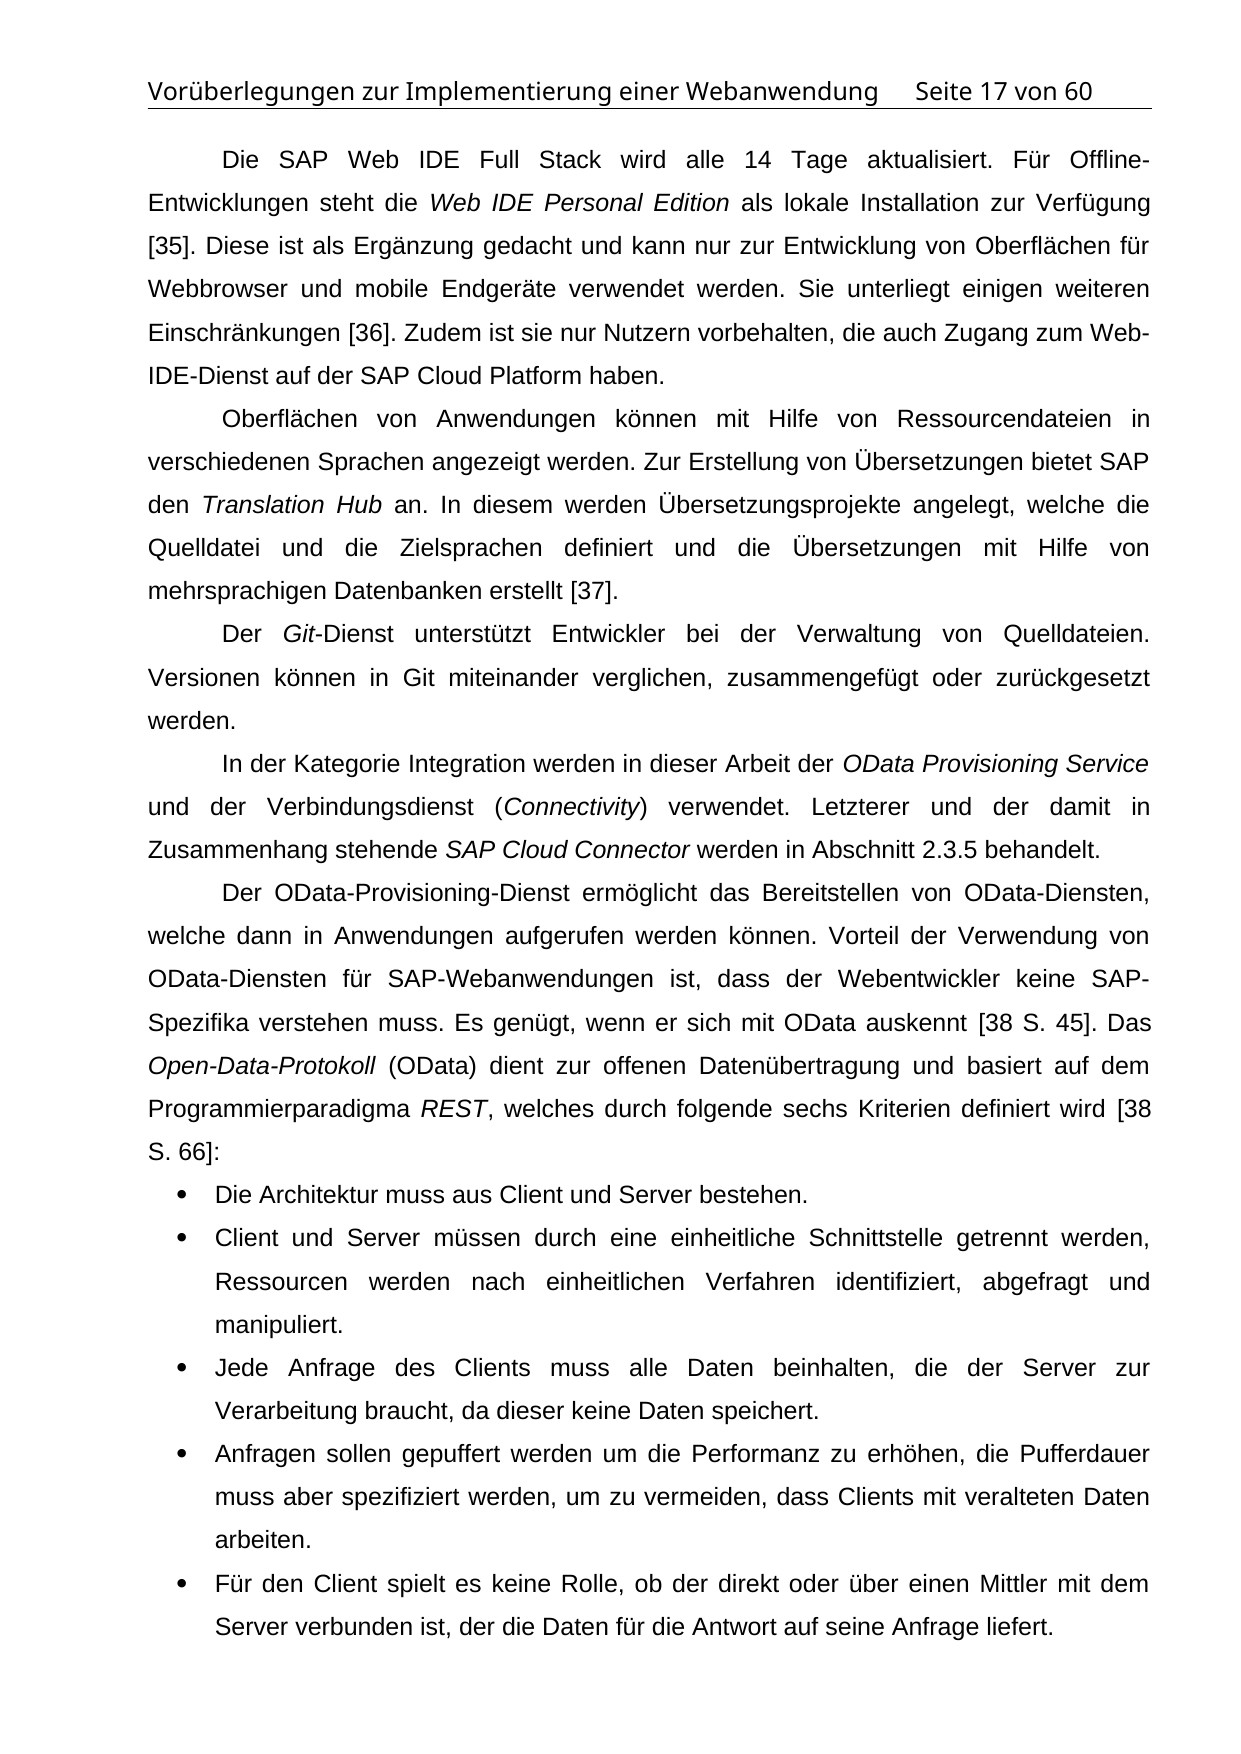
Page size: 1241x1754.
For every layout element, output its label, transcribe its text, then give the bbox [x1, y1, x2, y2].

list Client und Server müssen durch eine einheitliche Schnittstelle getrennt werden, Ressourcen werden nach einheitlichen Verfahren identifiziert, abgefragt und manipuliert. [177, 1223, 1152, 1338]
text Der Git-Dienst unterstützt Entwickler bei der Verwaltung von Quelldateien. Versionen können in Git miteinander verglichen, zusammengefügt oder zurückgesetzt werden. [148, 619, 1152, 734]
text Die SAP Web IDE Full Stack wird alle 14 Tage aktualisiert. Für Offline-Entwicklungen steht die Web IDE Personal Edition als lokale Installation zur Verfügung . Diese ist als Ergänzung gedacht und kann nur zur Entwicklung von Oberflächen für Webbrowser und mobile Endgeräte verwendet werden. Sie unterliegt einigen weiteren Einschränkungen . Zudem ist sie nur Nutzern vorbehalten, die auch Zugang zum Web-IDE-Dienst auf der SAP Cloud Platform haben. [148, 145, 1152, 389]
list Die Architektur muss aus Client und Server bestehen. [177, 1180, 1152, 1209]
list Anfragen sollen gepuffert werden um die Performanz zu erhöhen, die Pufferdauer muss aber spezifiziert werden, um zu vermeiden, dass Clients mit veralteten Daten arbeiten. [177, 1439, 1152, 1554]
text Oberflächen von Anwendungen können mit Hilfe von Ressourcendateien in verschiedenen Sprachen angezeigt werden. Zur Erstellung von Übersetzungen bietet SAP den Translation Hub an. In diesem werden Übersetzungsprojekte angelegt, welche die Quelldatei und die Zielsprachen definiert und die Übersetzungen mit Hilfe von mehrsprachigen Datenbanken erstellt . [148, 404, 1152, 605]
list Für den Client spielt es keine Rolle, ob der direkt oder über einen Mittler mit dem Server verbunden ist, der die Daten für die Antwort auf seine Anfrage liefert. [177, 1569, 1152, 1641]
text Der OData-Provisioning-Dienst ermöglicht das Bereitstellen von OData-Diensten, welche dann in Anwendungen aufgerufen werden können. Vorteil der Verwendung von OData-Diensten für SAP-Webanwendungen ist, dass der Webentwickler keine SAP-Spezifika verstehen muss. Es genügt, wenn er sich mit OData auskennt. Das Open-Data-Protokoll (OData) dient zur offenen Datenübertragung und basiert auf dem Programmierparadigma REST, welches durch folgende sechs Kriterien definiert wird : [148, 878, 1152, 1166]
list Jede Anfrage des Clients muss alle Daten beinhalten, die der Server zur Verarbeitung braucht, da dieser keine Daten speichert. [177, 1353, 1152, 1425]
text In der Kategorie Integration werden in dieser Arbeit der OData Provisioning Service und der Verbindungsdienst (Connectivity) verwendet. Letzterer und der damit in Zusammenhang stehende SAP Cloud Connector werden in Abschnitt 2.3.5 behandelt. [148, 749, 1152, 864]
